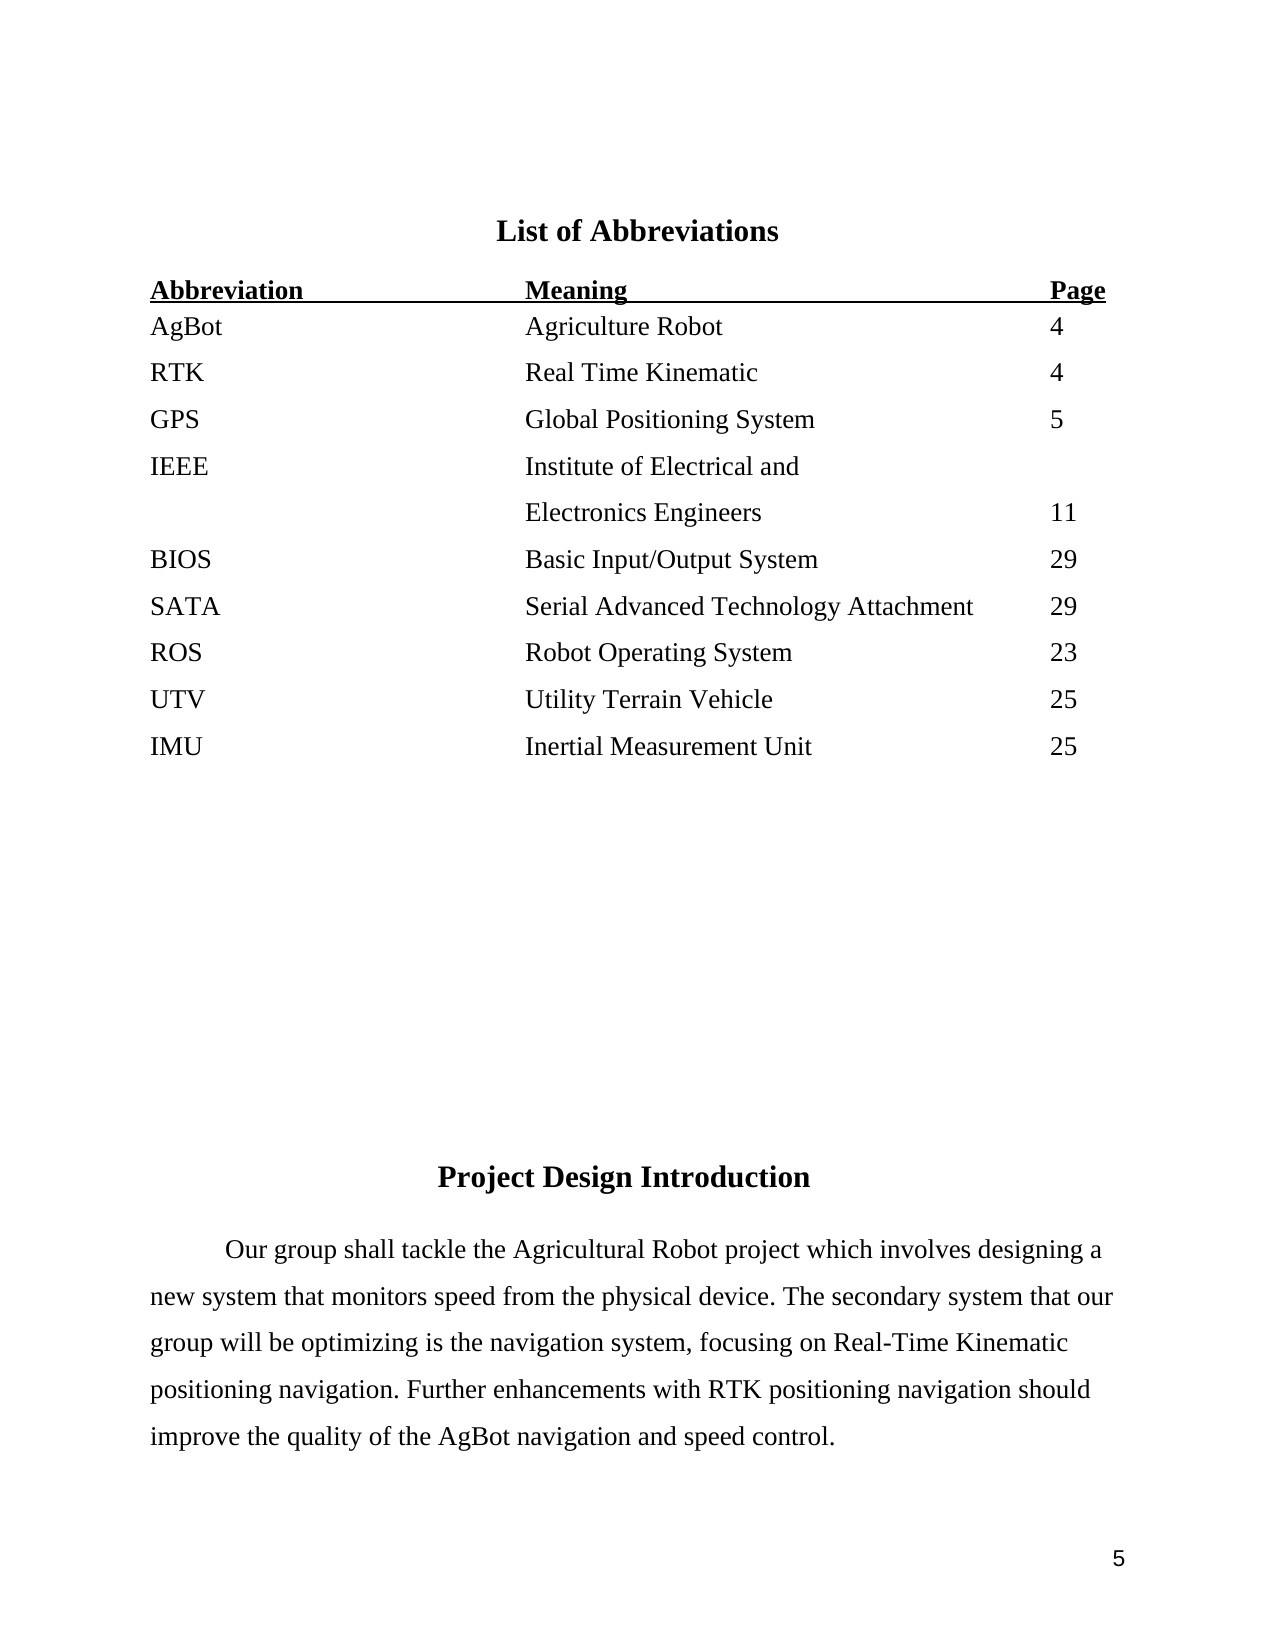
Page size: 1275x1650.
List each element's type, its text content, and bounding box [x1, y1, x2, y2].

subtitle Project Design Introduction [150, 1158, 1098, 1194]
text UTV Utility Terrain Vehicle 25 [150, 683, 1125, 714]
text IMU Inertial Measurement Unit 25 [150, 730, 1125, 761]
text List of Abbreviations [150, 212, 1125, 248]
text AgBot Agriculture Robot 4 [150, 310, 1125, 341]
text BIOS Basic Input/Output System 29 [150, 543, 1125, 574]
text RTK Real Time Kinematic 4 [150, 357, 1125, 388]
text Our group shall tackle the Agricultural Robot project which involves designing a new system that monitors speed from the physical device. The secondary system that our group will be optimizing is the navigation system, focusing on Real-Time Kinematic positioning navigation. Further enhancements with RTK positioning navigation should improve the quality of the AgBot navigation and speed control. [150, 1233, 1125, 1451]
text ROS Robot Operating System 23 [150, 637, 1125, 668]
text IEEE Institute of Electrical and [150, 450, 1125, 481]
text Abbreviation Meaning Page [150, 274, 1125, 305]
text GPS Global Positioning System 5 [150, 403, 1125, 434]
text SATA Serial Advanced Technology Attachment 29 [150, 590, 1125, 621]
text Electronics Engineers 11 [450, 497, 1125, 528]
